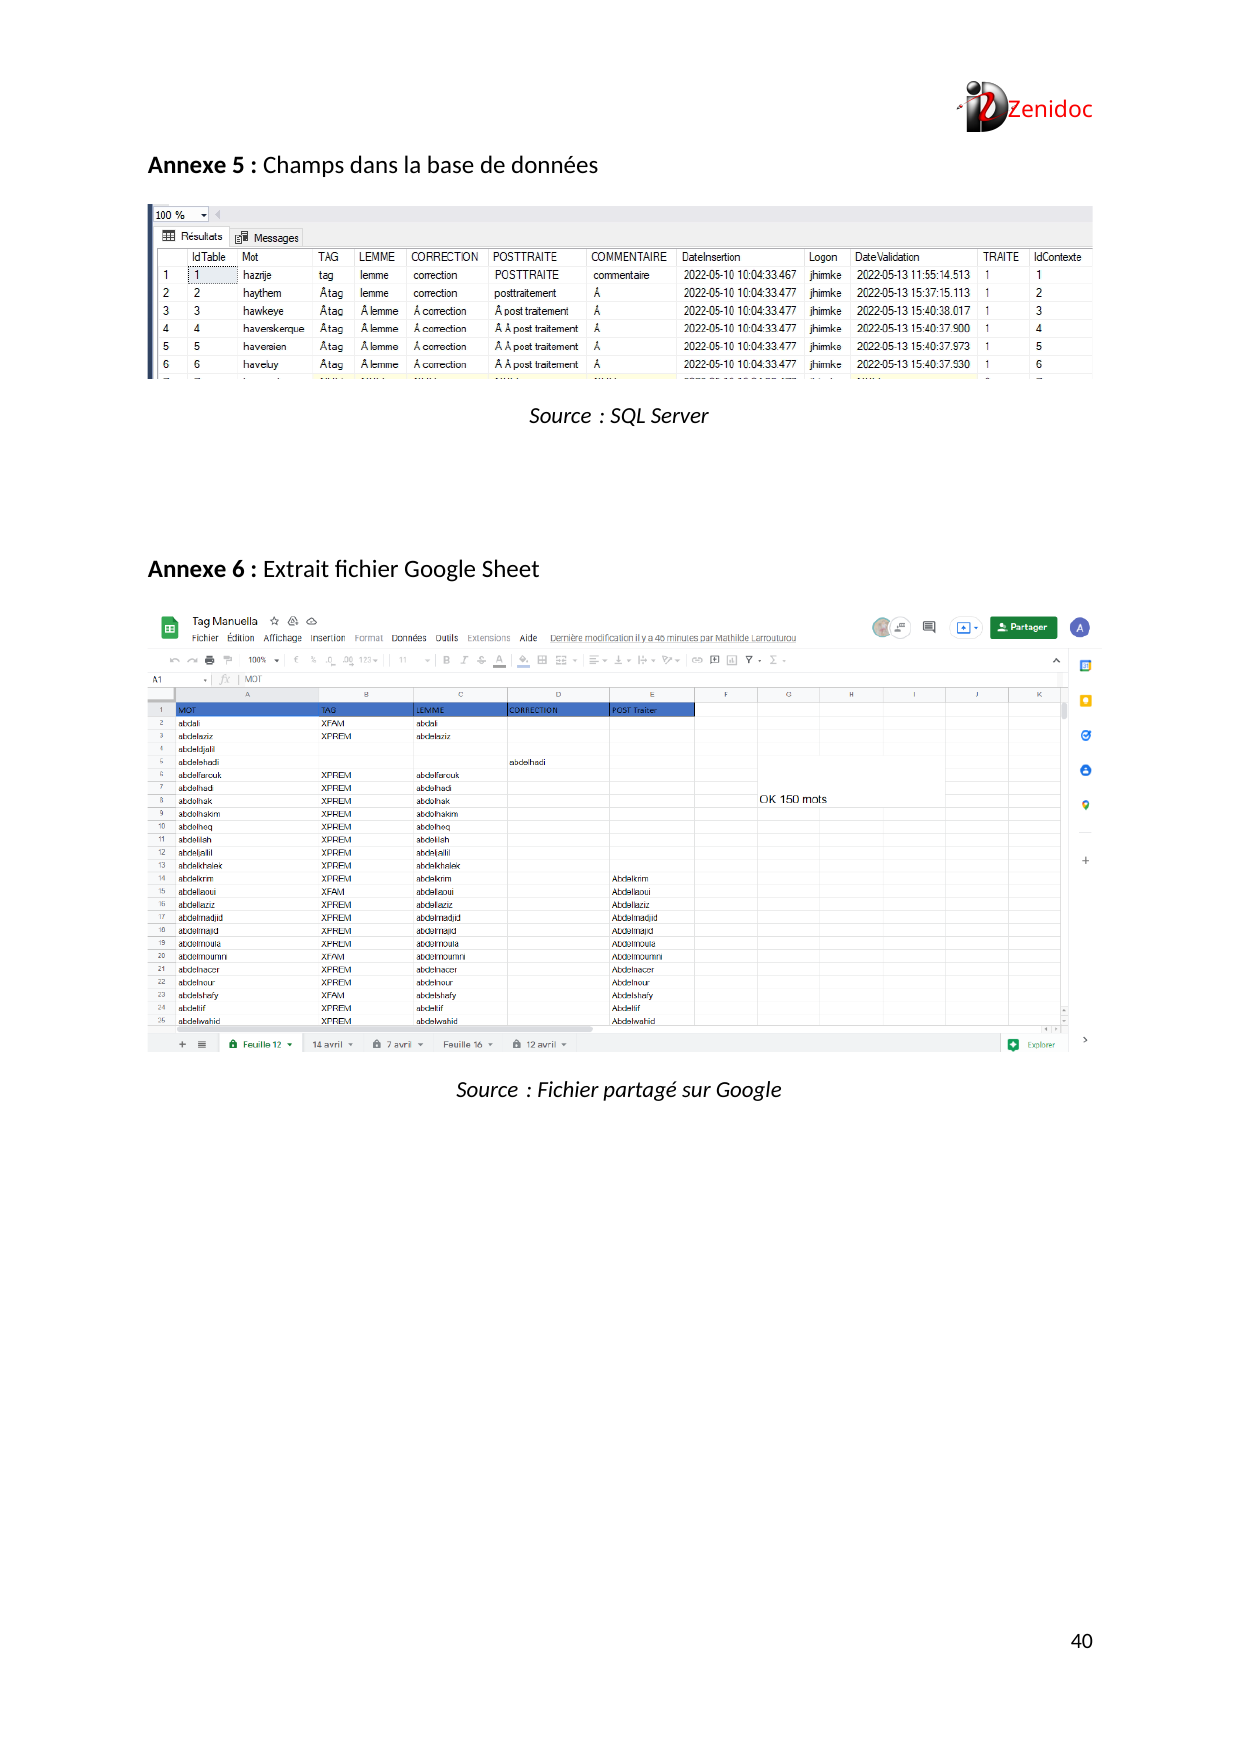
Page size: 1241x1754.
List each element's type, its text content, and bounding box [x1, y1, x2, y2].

text Annexe 5 : Champs dans la base de données [148, 149, 1093, 180]
picture [1011, 104, 1018, 115]
picture [147, 204, 1093, 379]
picture [956, 81, 1018, 132]
text Source : Fichier partagé sur Google [148, 1075, 1093, 1137]
picture [147, 608, 1102, 1052]
text Annexe 6 : Extrait fichier Google Sheet [148, 553, 1093, 584]
text Source : SQL Server [148, 402, 1093, 430]
